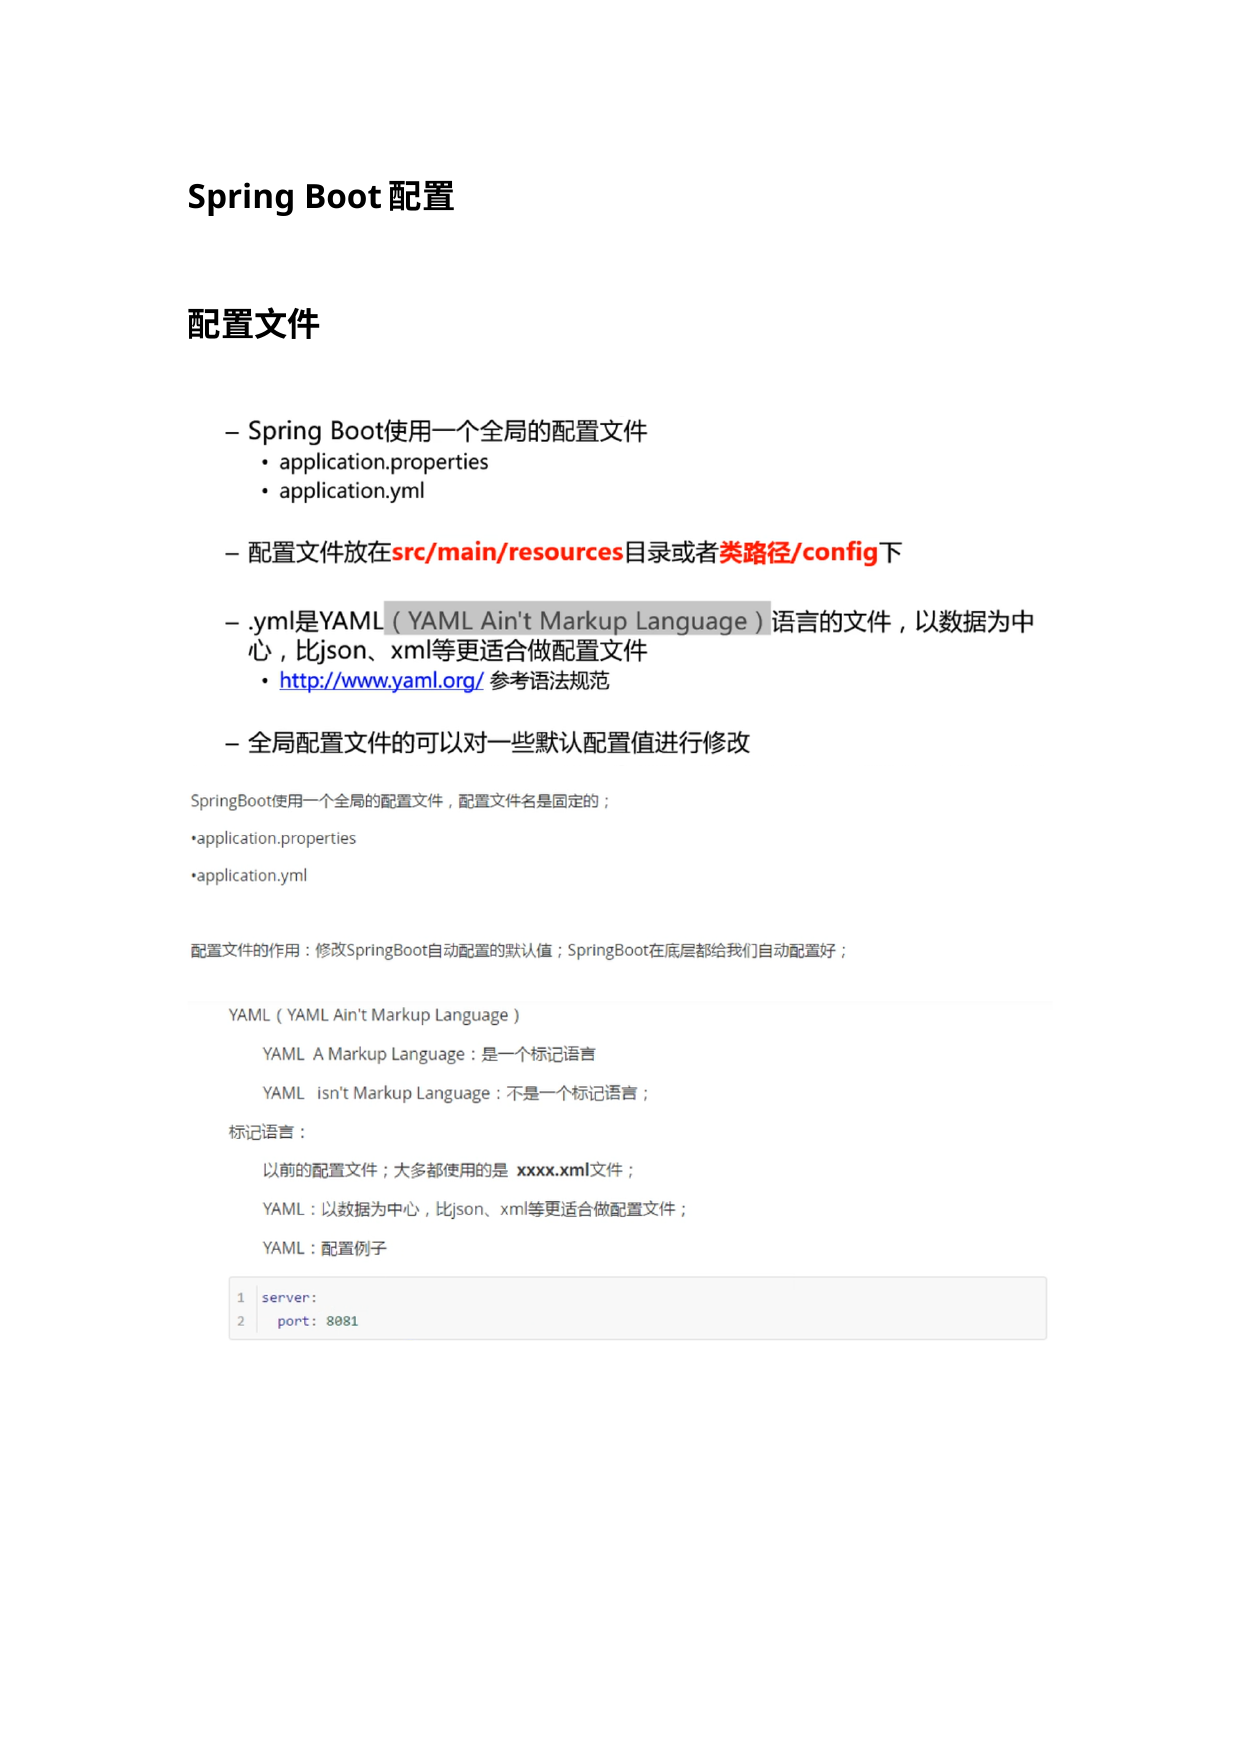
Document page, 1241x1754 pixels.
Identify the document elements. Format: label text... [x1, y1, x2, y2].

picture [187, 1001, 1053, 1341]
picture [187, 774, 1053, 972]
subtitle Spring Boot配置 [187, 162, 1053, 227]
picture [187, 416, 1053, 766]
subtitle 配置文件 [187, 289, 1053, 354]
